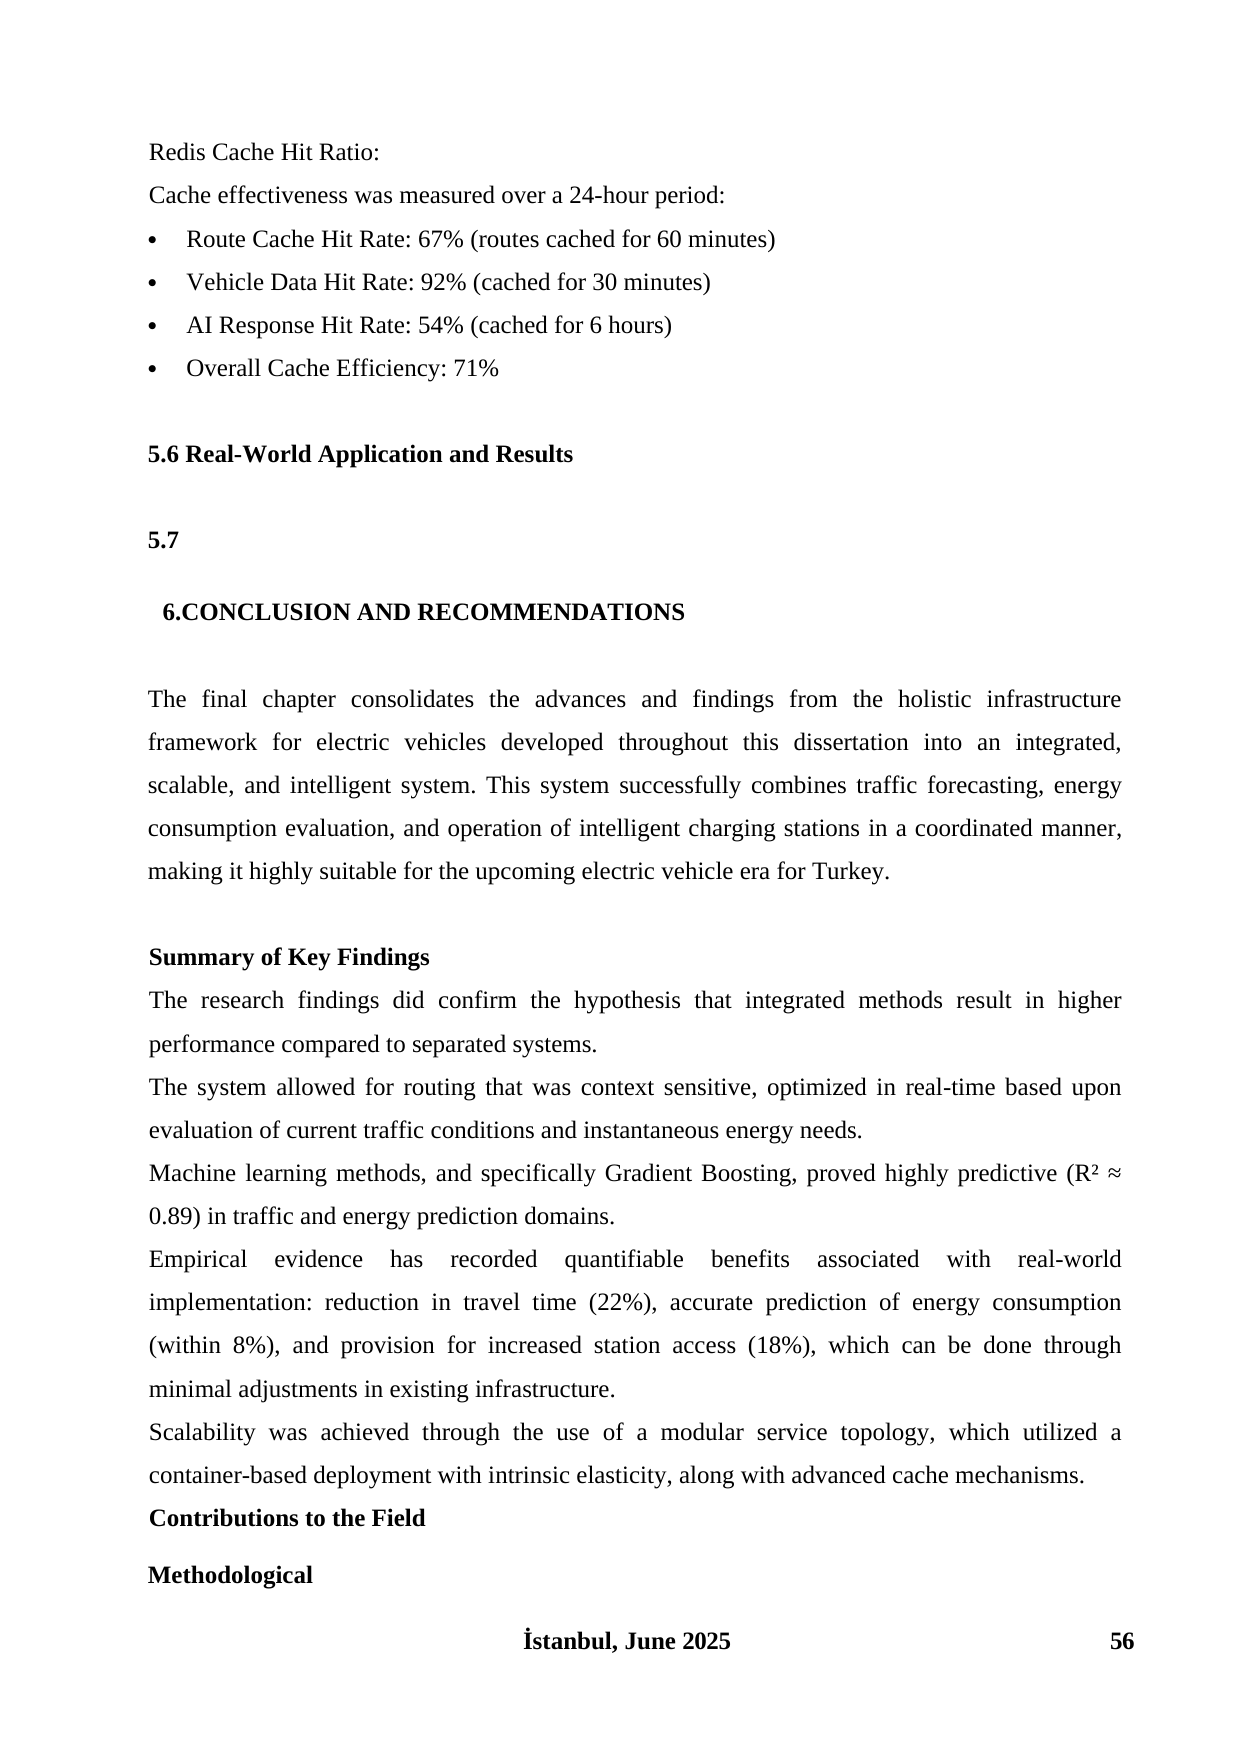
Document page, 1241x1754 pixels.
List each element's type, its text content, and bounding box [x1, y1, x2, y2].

subtitle Real-World Application and Results [148, 439, 1123, 468]
subtitle CONCLUSION AND RECOMMENDATIONS [162, 597, 1123, 669]
list AI Response Hit Rate: 54% (cached for 6 hours) [149, 310, 1123, 339]
text Methodological [148, 1561, 1123, 1589]
list Overall Cache Efficiency: 71% [149, 353, 1123, 382]
text Contributions to the Field [149, 1503, 1123, 1532]
text Machine learning methods, and specifically Gradient Boosting, proved highly predictive (R² ≈ 0.89) in traffic and energy prediction domains. [149, 1158, 1123, 1230]
list Vehicle Data Hit Rate: 92% (cached for 30 minutes) [149, 267, 1123, 296]
text Redis Cache Hit Ratio: [149, 137, 1123, 166]
text Cache effectiveness was measured over a 24-hour period: [149, 181, 1123, 209]
text Empirical evidence has recorded quantifiable benefits associated with real-world implementation: reduction in travel time (22%), accurate prediction of energy consumption (within 8%), and provision for increased station access (18%), which can be done through minimal adjustments in existing infrastructure. [149, 1244, 1123, 1402]
text The system allowed for routing that was context sensitive, optimized in real-time based upon evaluation of current traffic conditions and instantaneous energy needs. [149, 1072, 1123, 1144]
text Summary of Key Findings [149, 942, 1123, 971]
text Scalability was achieved through the use of a modular service topology, which utilized a container-based deployment with intrinsic elasticity, along with advanced cache mechanisms. [149, 1417, 1123, 1489]
text The research findings did confirm the hypothesis that integrated methods result in higher performance compared to separated systems. [149, 986, 1123, 1057]
list Route Cache Hit Rate: 67% (routes cached for 60 minutes) [149, 224, 1123, 252]
text The final chapter consolidates the advances and findings from the holistic infrastructure framework for electric vehicles developed throughout this dissertation into an integrated, scalable, and intelligent system. This system successfully combines traffic forecasting, energy consumption evaluation, and operation of intelligent charging stations in a coordinated manner, making it highly suitable for the upcoming electric vehicle era for Turkey. [148, 684, 1123, 885]
